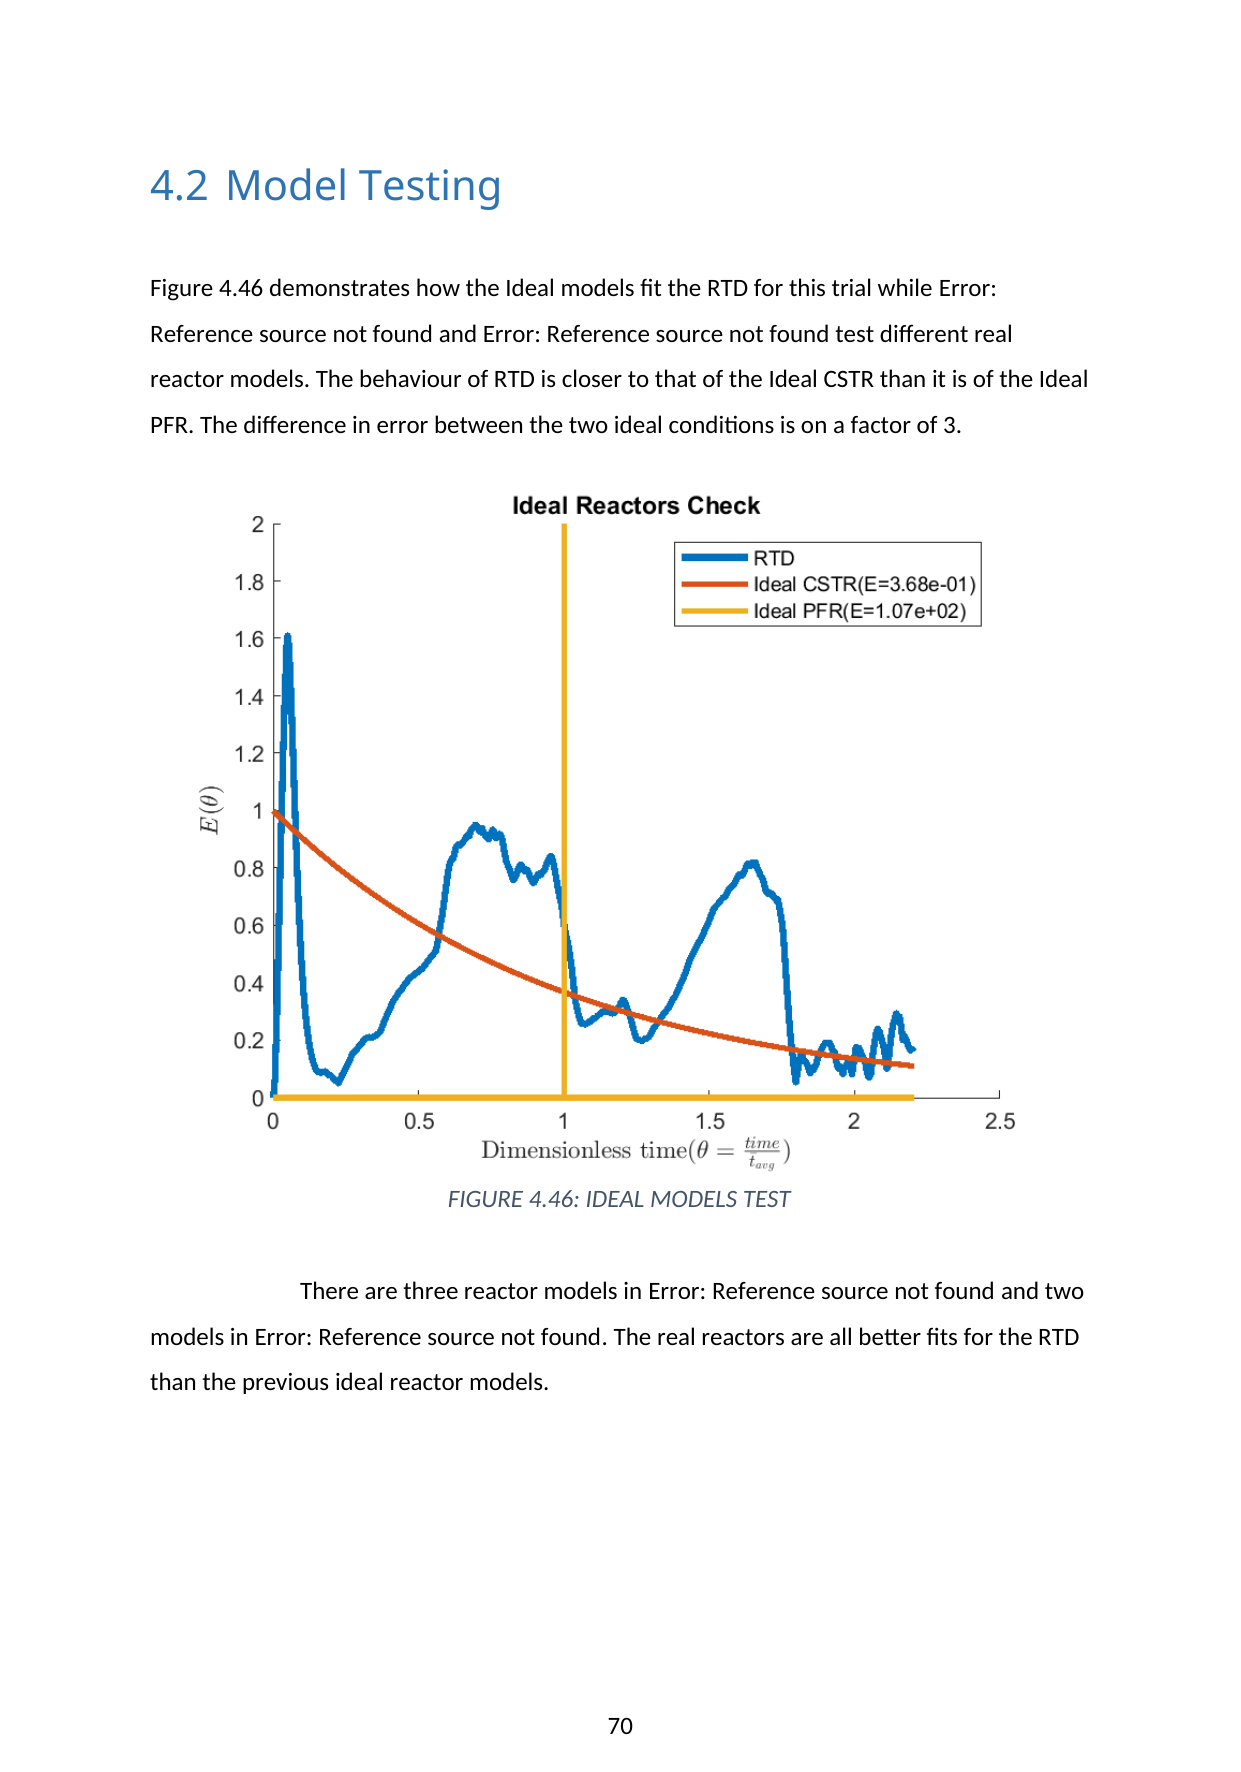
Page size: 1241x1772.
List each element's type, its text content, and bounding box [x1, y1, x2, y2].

picture [151, 472, 1089, 1175]
subtitle 4.2 Model Testing [150, 156, 1090, 213]
